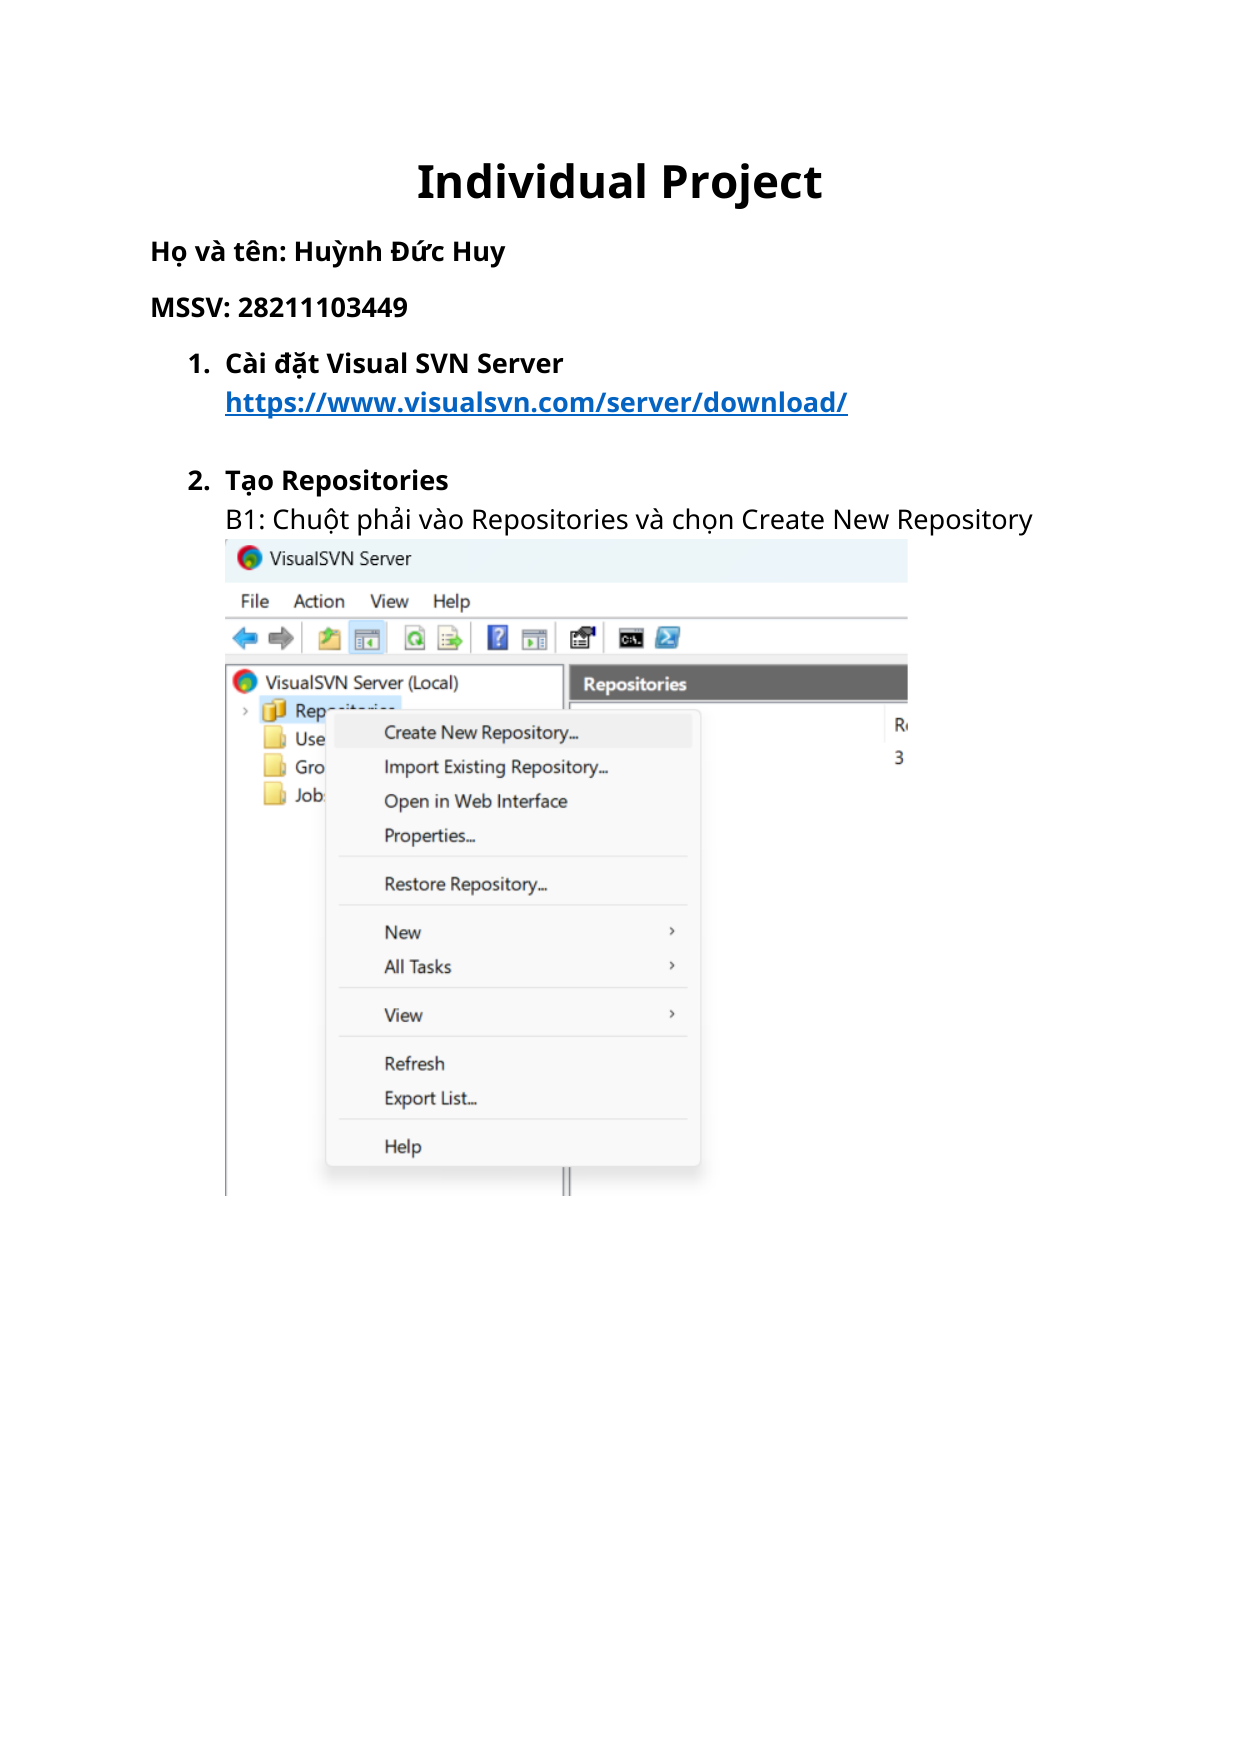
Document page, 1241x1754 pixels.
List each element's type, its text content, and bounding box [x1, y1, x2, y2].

text MSSV: 28211103449 [150, 288, 1090, 325]
list Tạo Repositories [187, 461, 1090, 498]
text Họ và tên: Huỳnh Đức Huy [150, 233, 1090, 269]
text Individual Project [150, 150, 1090, 212]
list B1: Chuột phải vào Repositories và chọn Create New Repository [225, 500, 1090, 537]
list Cài đặt Visual SVN Server https://www.visualsvn.com/server/download/ [187, 344, 1090, 420]
picture [225, 539, 908, 1196]
